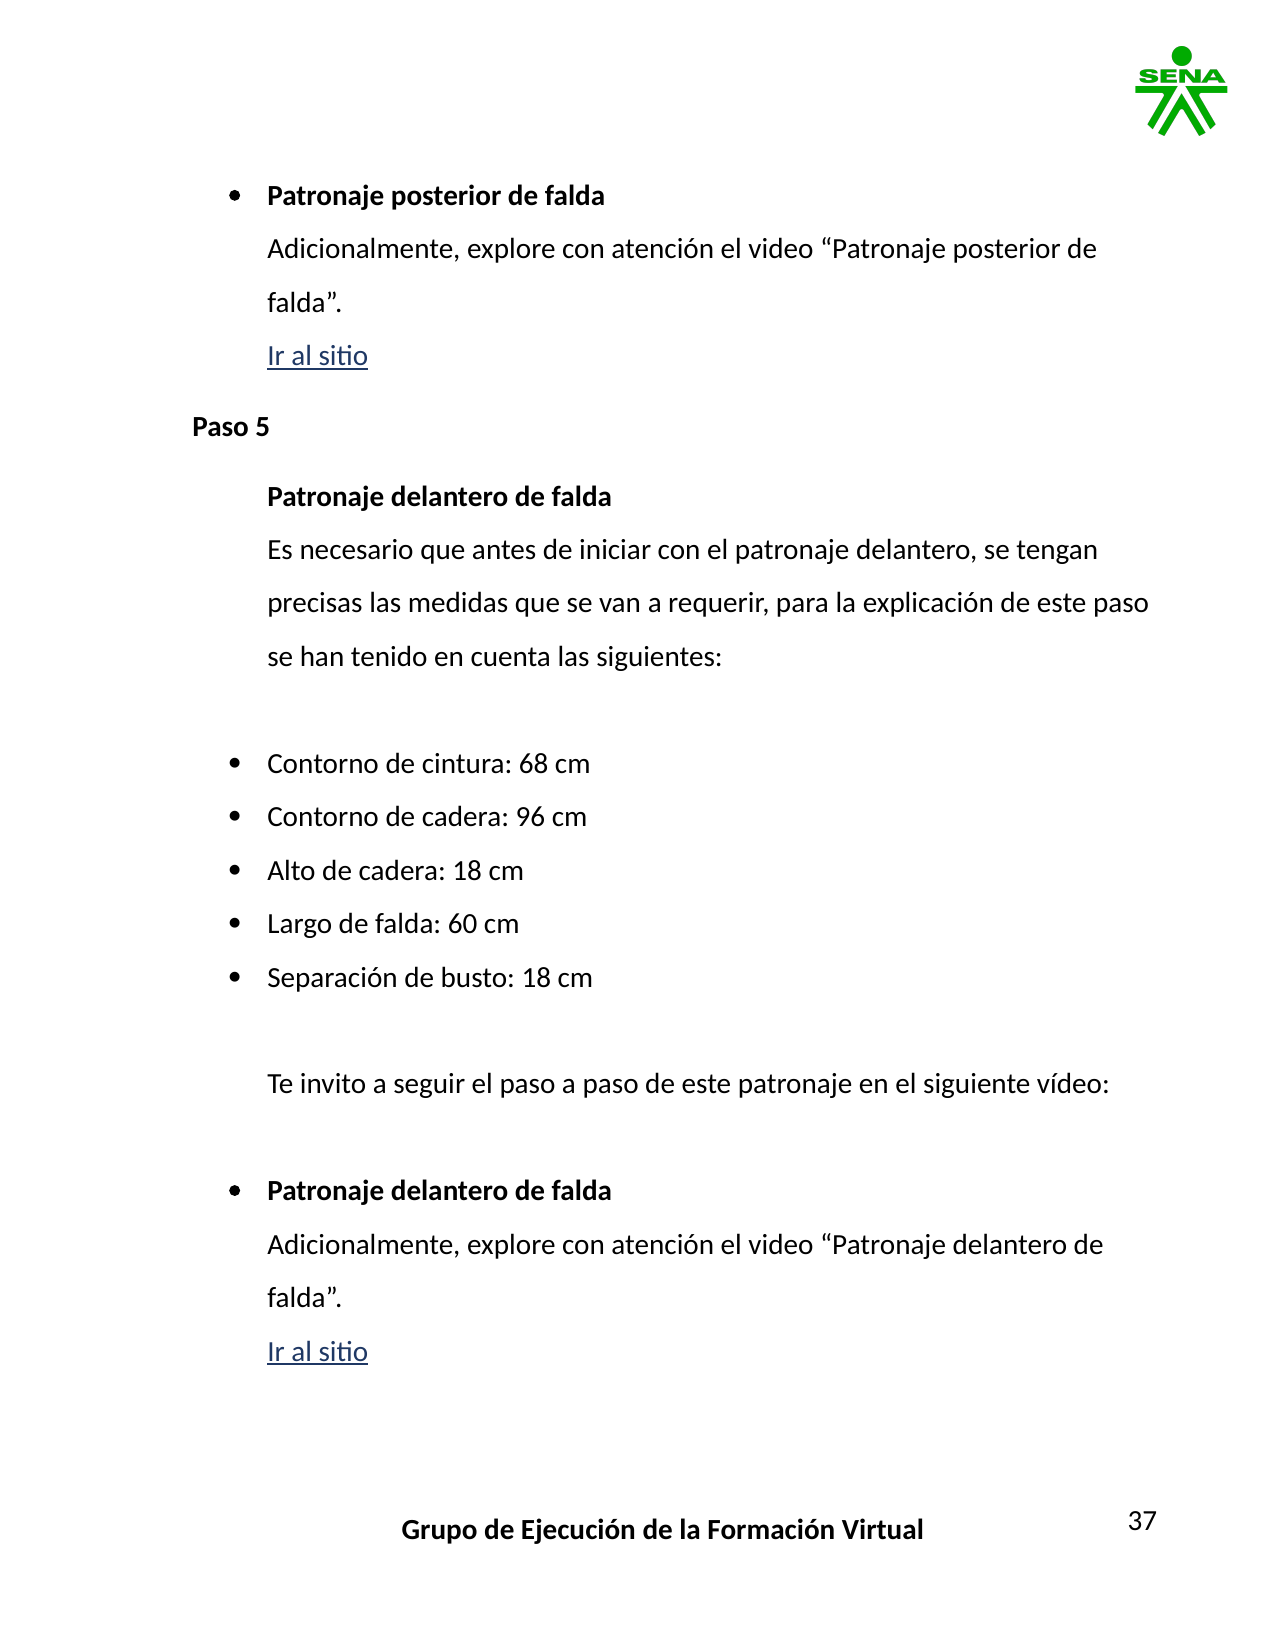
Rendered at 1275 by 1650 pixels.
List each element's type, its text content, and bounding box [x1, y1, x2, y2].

list Contorno de cintura: 68 cm [229, 745, 1157, 781]
list Ir al sitio [267, 337, 1157, 373]
list Contorno de cadera: 96 cm [229, 798, 1157, 834]
list Ir al sitio [267, 1333, 1157, 1368]
text Paso 5 [118, 408, 1157, 443]
list Es necesario que antes de iniciar con el patronaje delantero, se tengan precisas las medidas que se van a requerir, para la explicación de este paso se han tenido en cuenta las siguientes: [267, 531, 1157, 674]
list Largo de falda: 60 cm [229, 905, 1157, 941]
list Separación de busto: 18 cm [229, 959, 1157, 994]
list Patronaje posterior de falda [229, 177, 1157, 213]
list Te invito a seguir el paso a paso de este patronaje en el siguiente vídeo: [267, 1066, 1157, 1101]
list Adicionalmente, explore con atención el video “Patronaje delantero de falda”. [267, 1226, 1157, 1315]
list Adicionalmente, explore con atención el video “Patronaje posterior de falda”. [267, 231, 1157, 320]
list Patronaje delantero de falda [229, 1172, 1157, 1208]
list Patronaje delantero de falda [267, 478, 1157, 513]
picture [1135, 46, 1228, 136]
list Alto de cadera: 18 cm [229, 852, 1157, 887]
